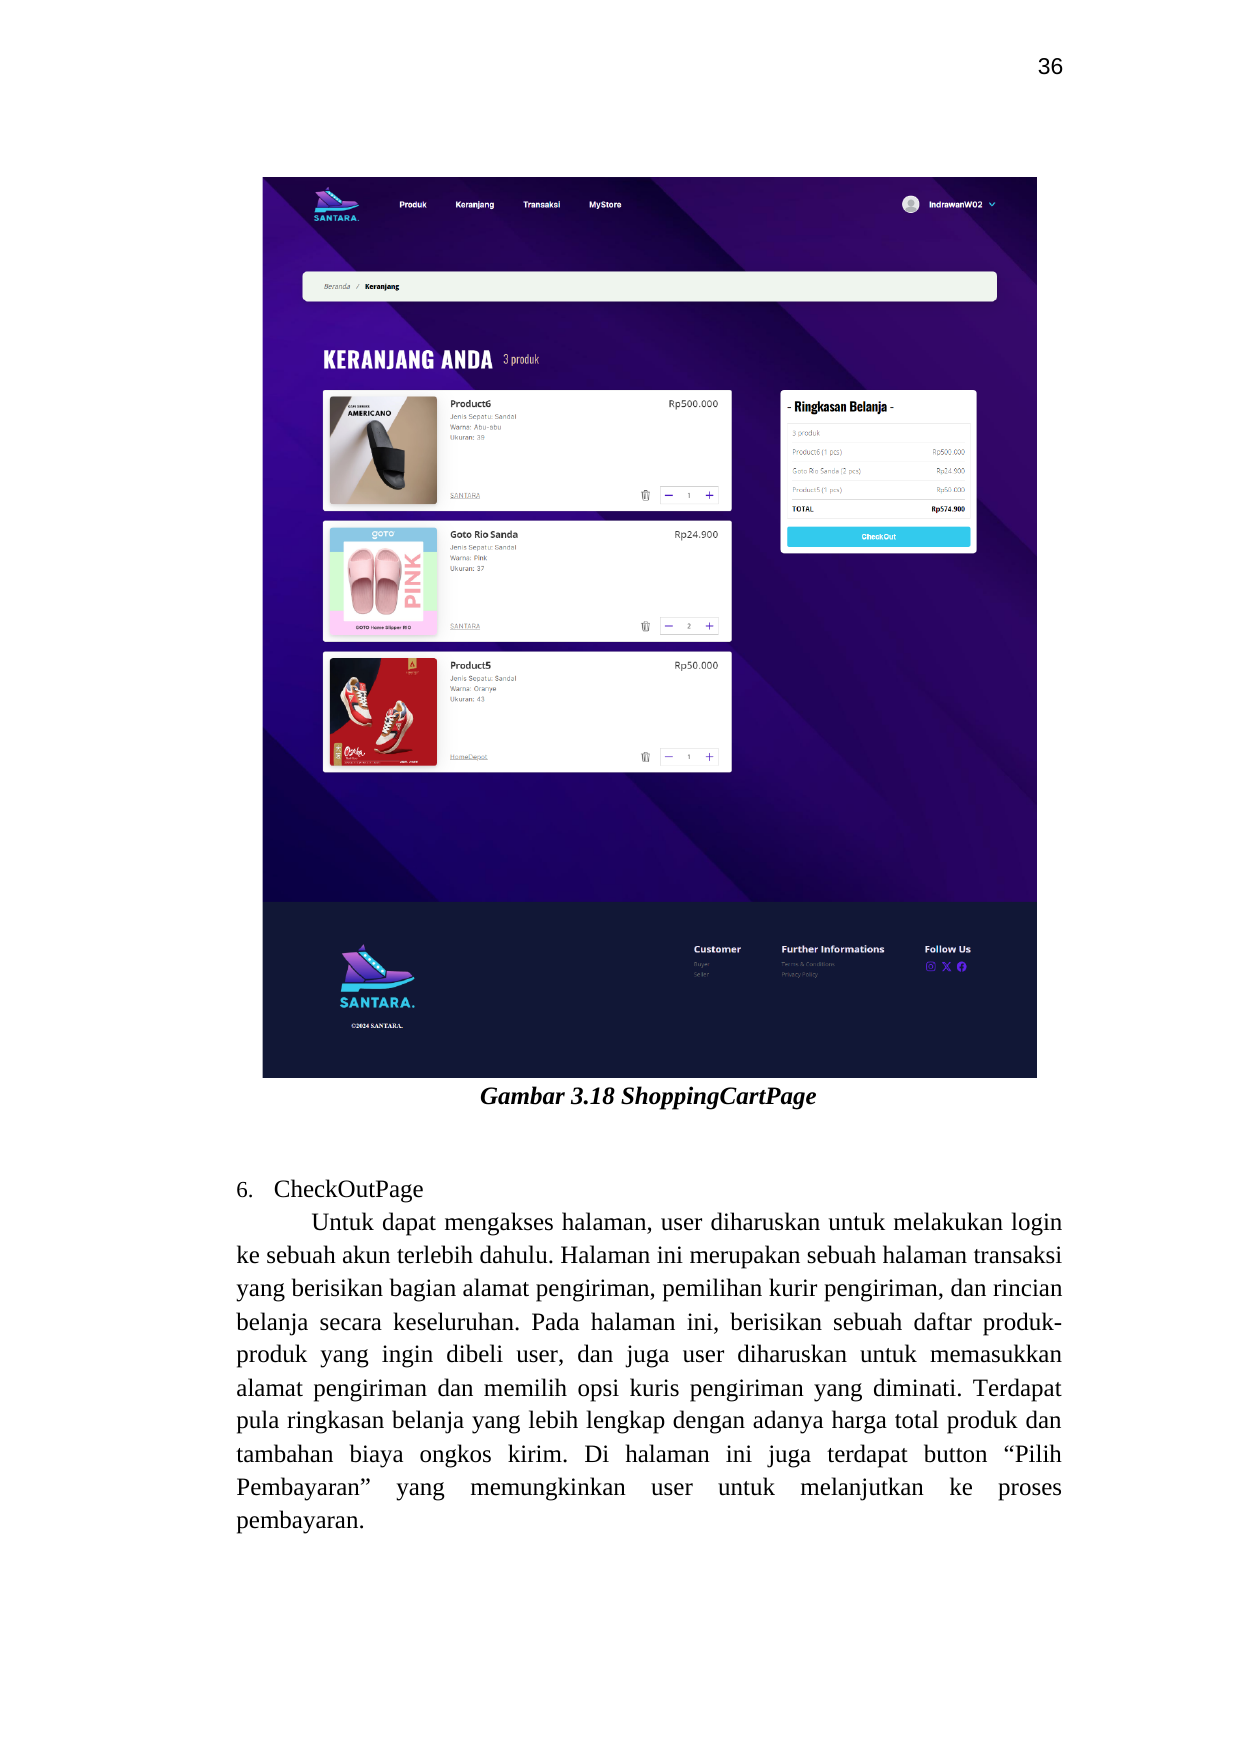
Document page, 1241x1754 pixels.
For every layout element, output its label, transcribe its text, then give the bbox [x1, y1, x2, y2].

text Untuk dapat mengakses halaman, user diharuskan untuk melakukan login ke sebuah akun terlebih dahulu. Halaman ini merupakan sebuah halaman transaksi yang berisikan bagian alamat pengiriman, pemilihan kurir pengiriman, dan rincian belanja secara keseluruhan. Pada halaman ini, berisikan sebuah daftar produk-produk yang ingin dibeli user, dan juga user diharuskan untuk memasukkan alamat pengiriman dan memilih opsi kuris pengiriman yang diminati. Terdapat pula ringkasan belanja yang lebih lengkap dengan adanya harga total produk dan tambahan biaya ongkos kirim. Di halaman ini juga terdapat button “Pilih Pembayaran” yang memungkinkan user untuk melanjutkan ke proses pembayaran. [236, 1207, 1063, 1533]
text Gambar 3.18 ShoppingCartPage [236, 1081, 1063, 1110]
picture [262, 177, 1037, 1078]
list CheckOutPage [236, 1174, 1063, 1203]
